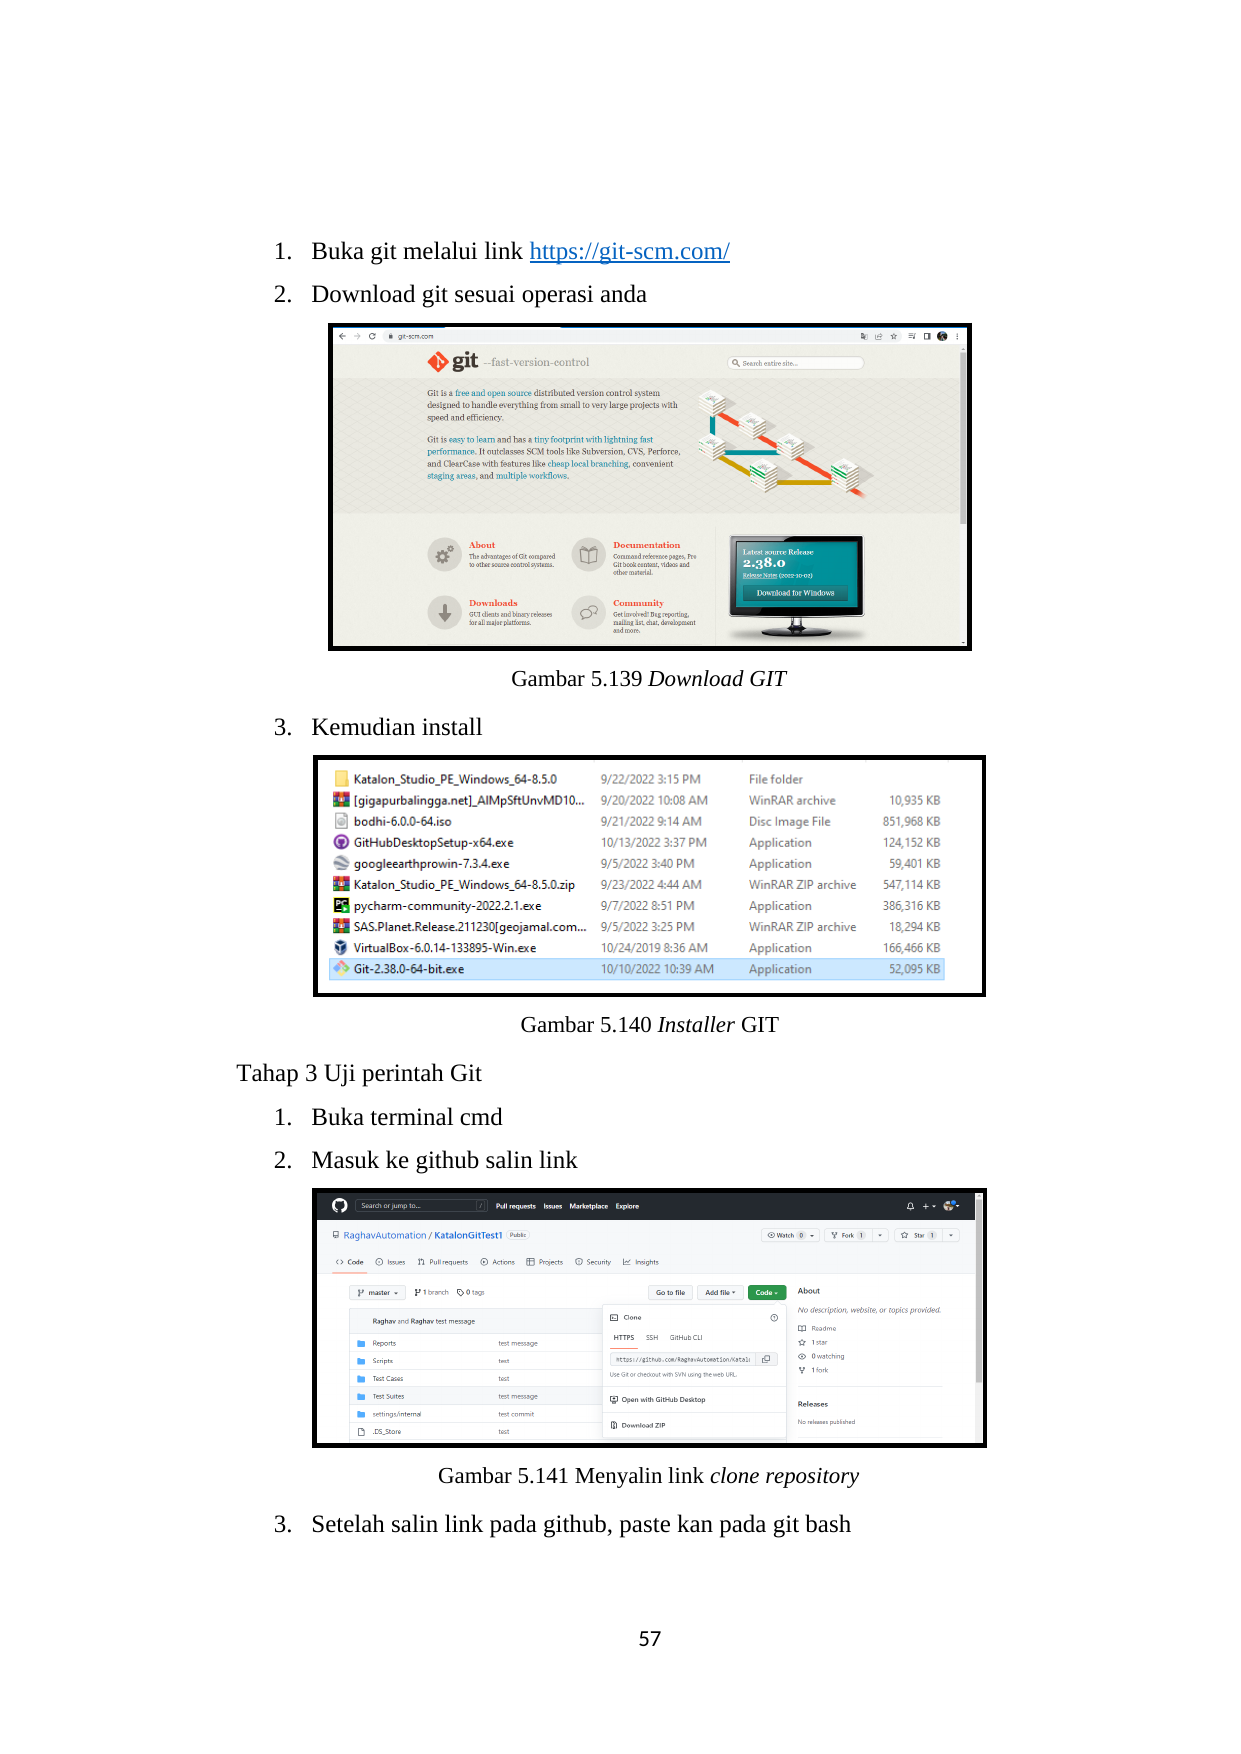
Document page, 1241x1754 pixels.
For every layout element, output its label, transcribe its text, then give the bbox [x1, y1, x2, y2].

list Buka git melalui link https://git-scm.com/ [274, 236, 1063, 265]
list Setelah salin link pada github, paste kan pada git bash [274, 1509, 1063, 1538]
picture [317, 1193, 983, 1443]
list Kemudian install [274, 712, 1063, 741]
list Masuk ke github salin link [274, 1145, 1063, 1173]
picture [318, 760, 982, 993]
list Buka terminal cmd [274, 1102, 1063, 1130]
picture [333, 327, 967, 646]
list Download git sesuai operasi anda [274, 279, 1063, 308]
text Gambar . Menyalin link clone repository [236, 1462, 1063, 1488]
text Gambar . Installer GIT [236, 1011, 1063, 1038]
text Gambar . Download GIT [236, 665, 1063, 691]
text Tahap 3 Uji perintah Git [236, 1058, 1063, 1087]
